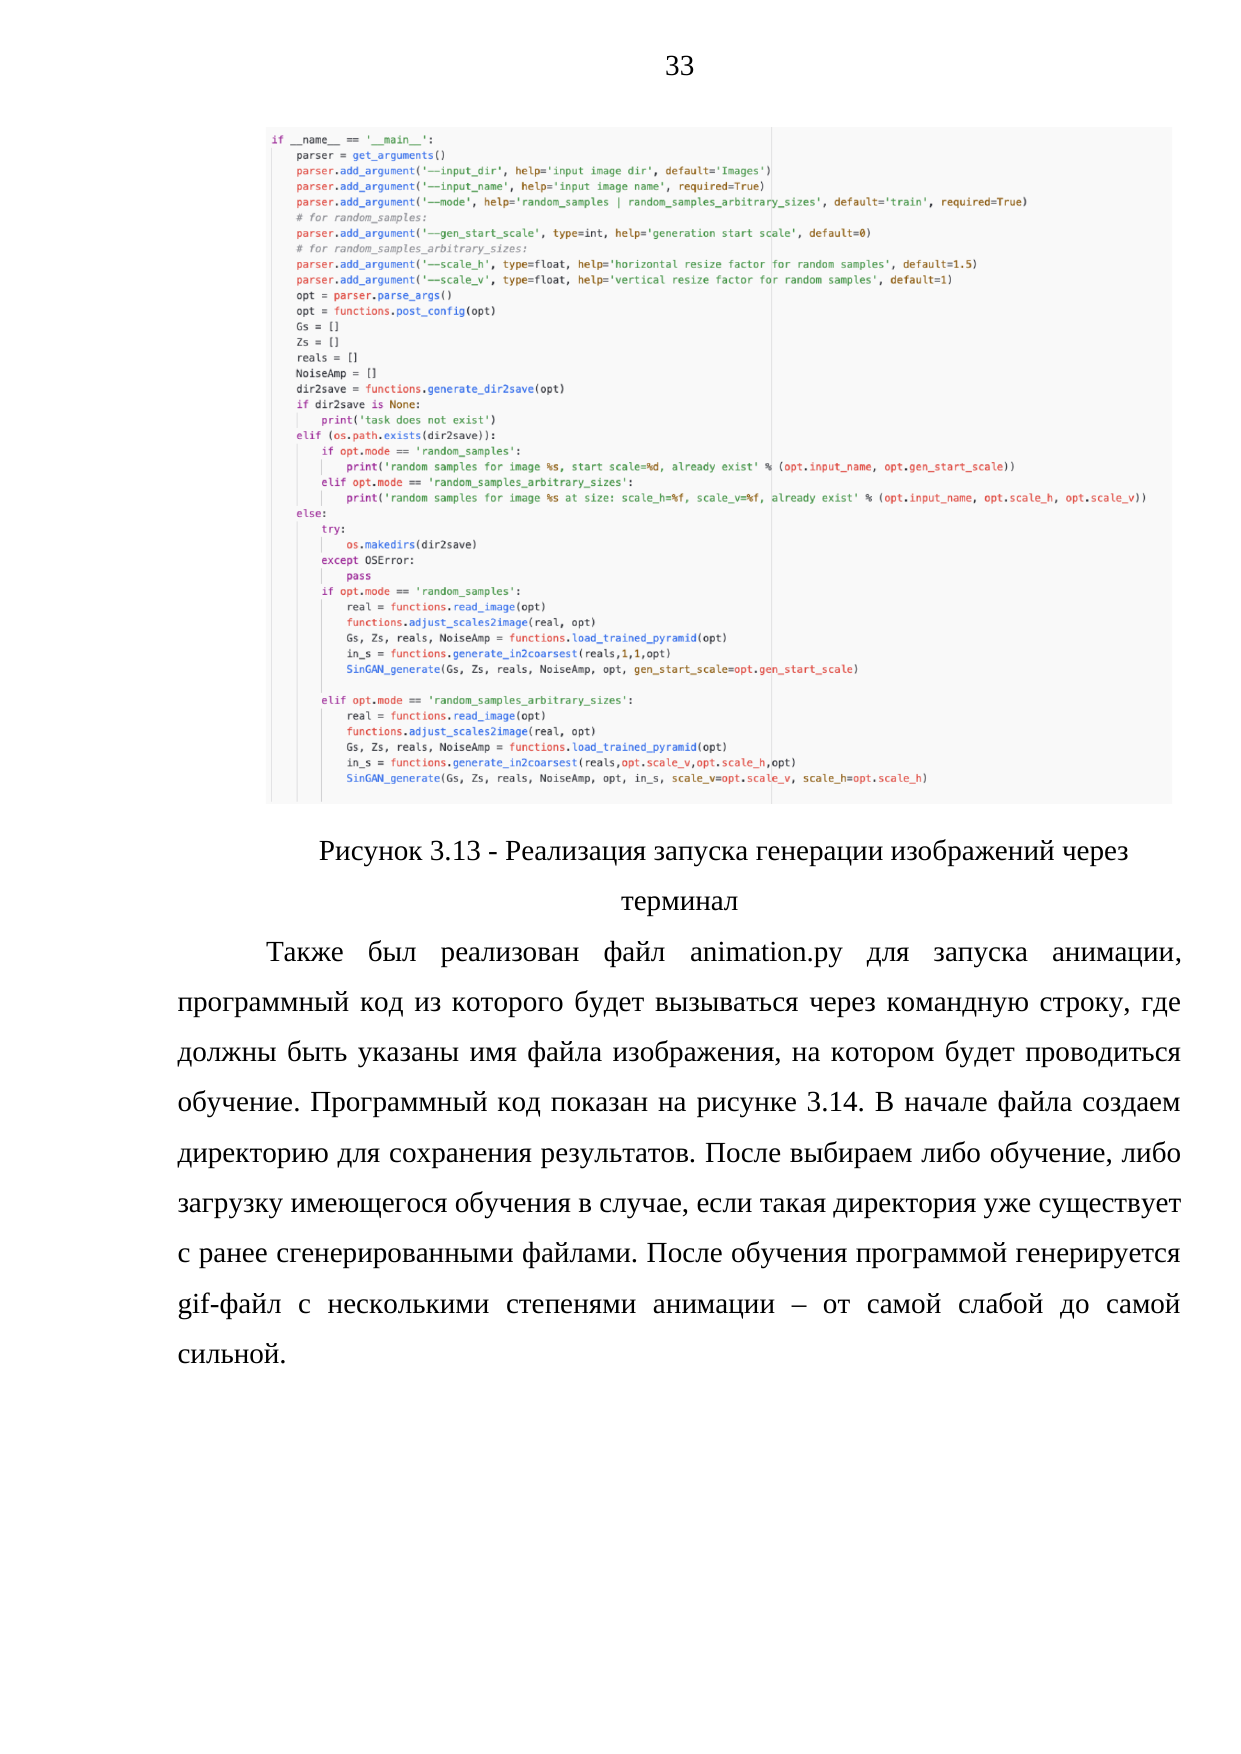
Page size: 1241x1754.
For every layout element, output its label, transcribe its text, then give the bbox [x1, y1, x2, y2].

picture [265, 126, 1173, 804]
text Также был реализован файл animation.py для запуска анимации, программный код из которого будет вызываться через командную строку, где должны быть указаны имя файла изображения, на котором будет проводиться обучение. Программный код показан на рисунке 3.14. В начале файла создаем директорию для сохранения результатов. После выбираем либо обучение, либо загрузку имеющегося обучения в случае, если такая директория уже существует с ранее сгенерированными файлами. После обучения программой генерируется gif-файл с несколькими степенями анимации – от самой слабой до самой сильной. [177, 934, 1182, 1370]
text Рисунок 3.13 - Реализация запуска генерации изображений через терминал [177, 833, 1182, 917]
